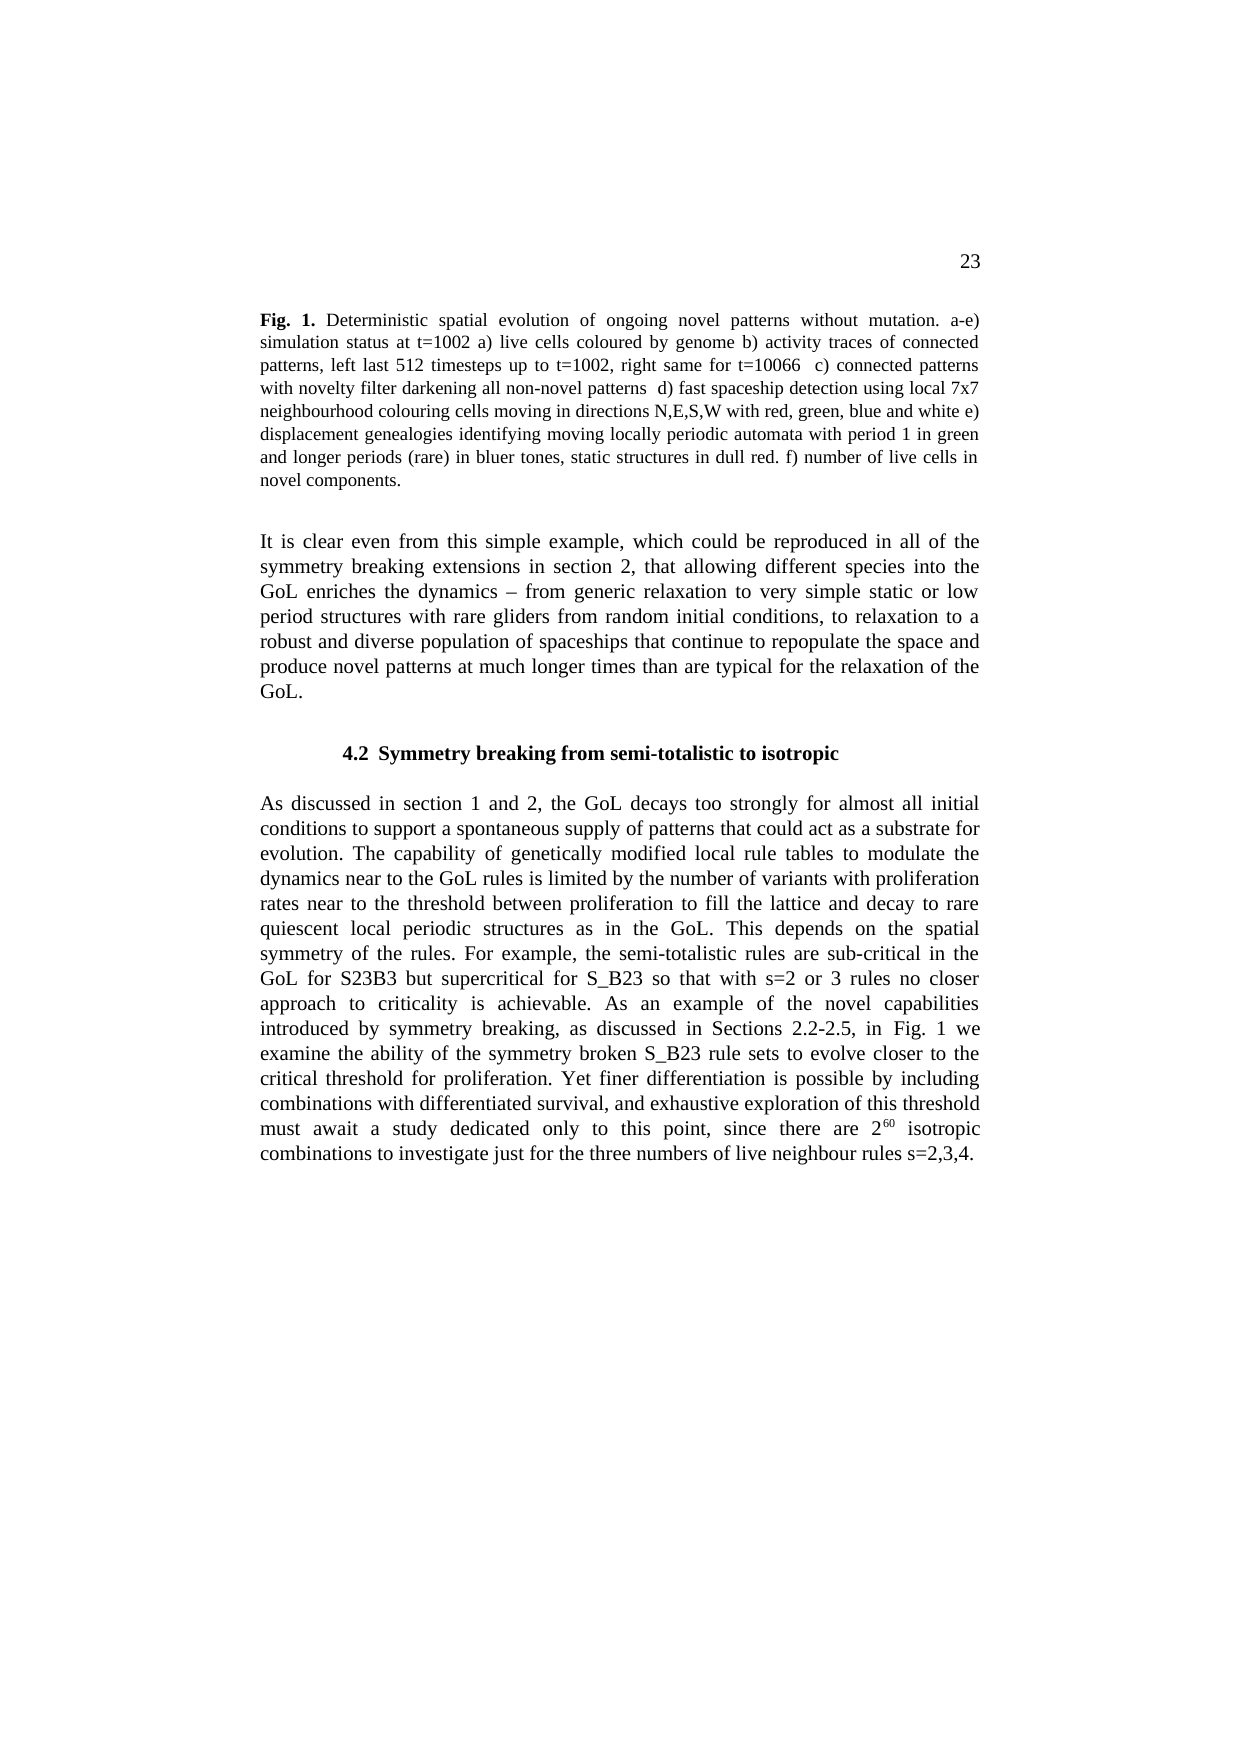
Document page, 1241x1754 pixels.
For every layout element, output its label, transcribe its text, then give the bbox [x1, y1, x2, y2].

subtitle It is clear even from this simple example, which could be reproduced in all of the symmetry breaking extensions in section 2, that allowing different species into the GoL enriches the dynamics – from generic relaxation to very simple static or low period structures with rare gliders from random initial conditions, to relaxation to a robust and diverse population of spaceships that continue to repopulate the space and produce novel patterns at much longer times than are typical for the relaxation of the GoL. [260, 528, 980, 703]
text Fig. 5. Deterministic spatial evolution of ongoing novel patterns without mutation. a-e) simulation status at t=1002 a) live cells coloured by genome b) activity traces of connected patterns, left last 512 timesteps up to t=1002, right same for t=10066 c) connected patterns with novelty filter darkening all non-novel patterns d) fast spaceship detection using local 7x7 neighbourhood colouring cells moving in directions N,E,S,W with red, green, blue and white e) displacement genealogies identifying moving locally periodic automata with period 1 in green and longer periods (rare) in bluer tones, static structures in dull red. f) number of live cells in novel components. [260, 307, 980, 490]
text As discussed in section 1 and 2, the GoL decays too strongly for almost all initial conditions to support a spontaneous supply of patterns that could act as a substrate for evolution. The capability of genetically modified local rule tables to modulate the dynamics near to the GoL rules is limited by the number of variants with proliferation rates near to the threshold between proliferation to fill the lattice and decay to rare quiescent local periodic structures as in the GoL. This depends on the spatial symmetry of the rules. For example, the semi-totalistic rules are sub-critical in the GoL for S23B3 but supercritical for S_B23 so that with s=2 or 3 rules no closer approach to criticality is achievable. As an example of the novel capabilities introduced by symmetry breaking, as discussed in Sections 2.2-2.5, in Fig. 6 we examine the ability of the symmetry broken S_B23 rule sets to evolve closer to the critical threshold for proliferation. Yet finer differentiation is possible by including combinations with differentiated survival, and exhaustive exploration of this threshold must await a study dedicated only to this point, since there are 260 isotropic combinations to investigate just for the three numbers of live neighbour rules s=2,3,4. [260, 790, 980, 1165]
subtitle Symmetry breaking from semi-totalistic to isotropic [319, 740, 980, 765]
